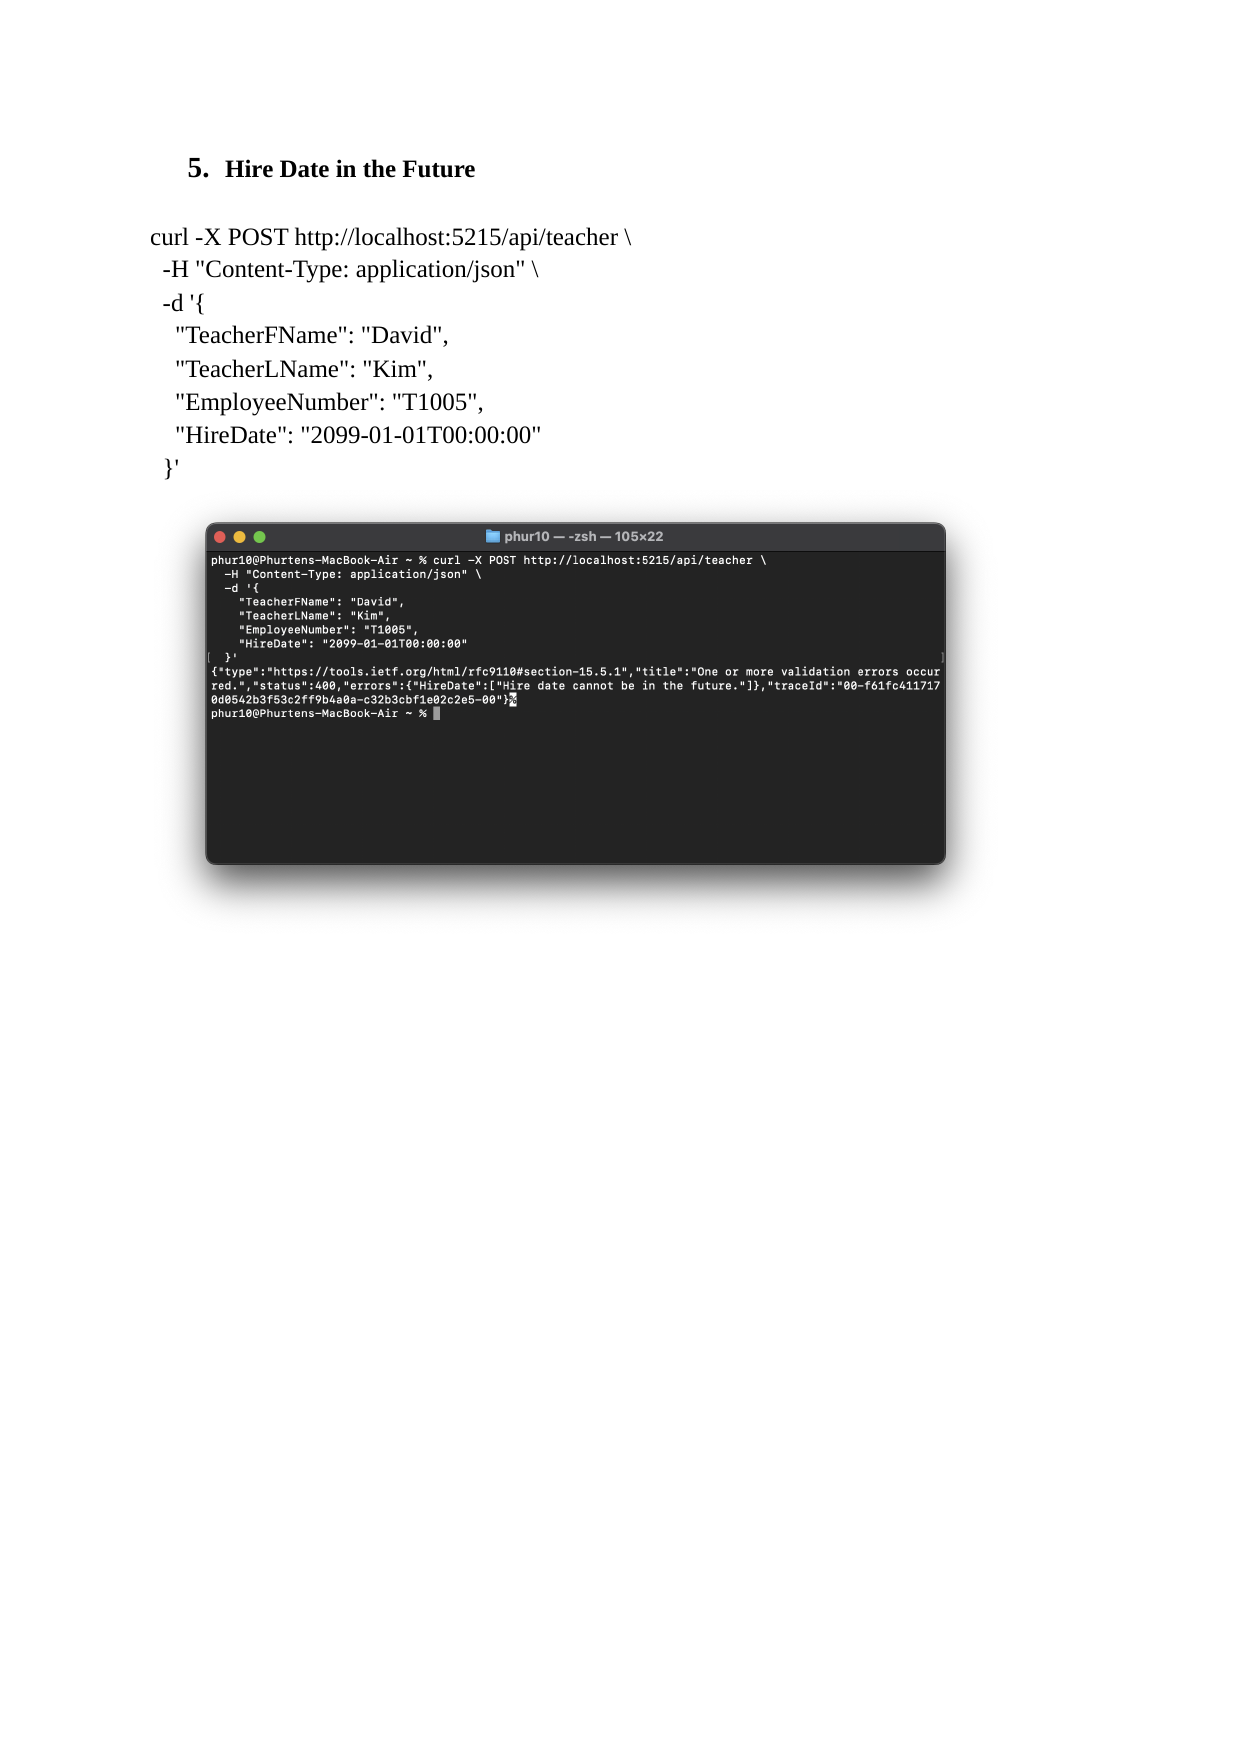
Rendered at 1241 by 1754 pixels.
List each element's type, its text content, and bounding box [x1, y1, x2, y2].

text -d '{ [150, 288, 1090, 316]
text "EmployeeNumber": "T1005", [150, 387, 1090, 415]
text -H "Content-Type: application/json" \ [150, 254, 1090, 283]
text "TeacherFName": "David", [150, 321, 1090, 349]
text "HireDate": "2099-01-01T00:00:00" [150, 420, 1090, 448]
list Hire Date in the Future [187, 150, 1090, 183]
text "TeacherLName": "Kim", [150, 354, 1090, 382]
picture [150, 485, 1001, 938]
text }' [150, 453, 1090, 481]
text curl -X POST http://localhost:5215/api/teacher \ [150, 222, 1090, 250]
